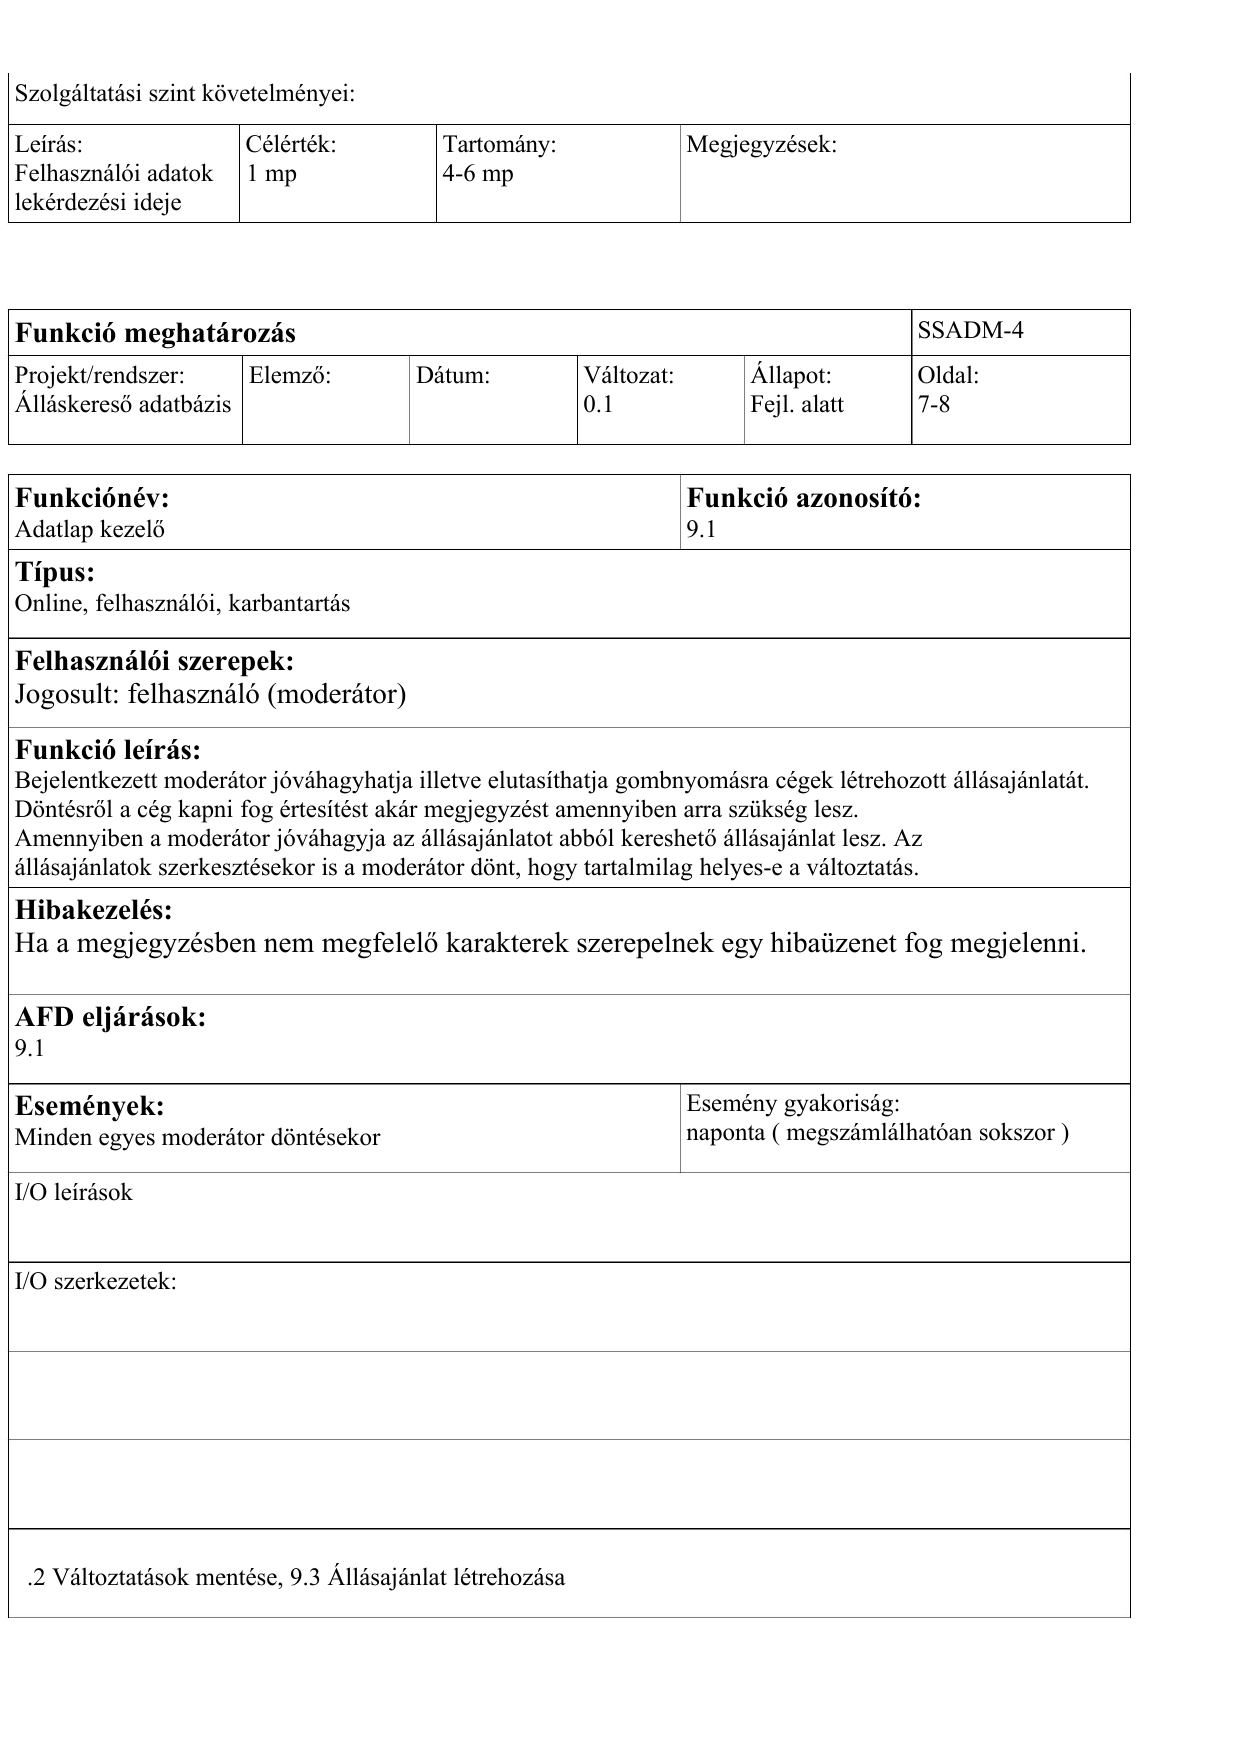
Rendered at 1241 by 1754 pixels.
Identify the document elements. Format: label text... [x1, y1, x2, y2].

text lekérdezési ideje [14, 188, 380, 216]
text Ha a megjegyzésben nem megfelelő karakterek szerepelnek egy hibaüzenet fog megjelenni. [14, 927, 1110, 959]
picture [6, 71, 1133, 225]
text Esemény gyakoriság: [686, 1089, 1094, 1117]
text Állapot: [750, 362, 869, 389]
text Jogosult: felhasználó (moderátor) [14, 678, 431, 710]
text Álláskereső adatbázis [14, 390, 256, 418]
text Döntésről a cég kapni fog értesítést akár megjegyzést amennyiben arra szükség lesz. [14, 795, 1113, 823]
text Minden egyes moderátor döntésekor [14, 1123, 405, 1151]
text Funkció leírás: [14, 733, 227, 766]
text Változat: [583, 362, 700, 389]
text 9.1 [686, 515, 742, 543]
text Funkció meghatározás [14, 317, 322, 349]
text állásajánlatok szerkesztésekor is a moderátor dönt, hogy tartalmilag helyes-e a változtatás. [14, 853, 1113, 881]
text .2 Változtatások mentése, 9.3 Állásajánlat létrehozása [27, 1563, 589, 1591]
picture [6, 471, 1133, 1620]
text Adatlap kezelő [14, 515, 189, 543]
text I/O leírások [14, 1178, 158, 1206]
text naponta ( megszámlálhatóan sokszor ) [686, 1118, 1094, 1146]
text Események: [14, 1089, 405, 1122]
text Szolgáltatási szint követelményei: [14, 80, 380, 107]
text Projekt/rendszer: [14, 362, 248, 389]
text Dátum: [416, 362, 516, 389]
text Tartomány: [442, 131, 584, 158]
text I/O szerkezetek: [14, 1267, 202, 1295]
text Elemző: [248, 362, 357, 389]
text Felhasználói adatok 1 mp [14, 159, 380, 187]
text 7-8 [917, 390, 1005, 418]
text Fejl. alatt [750, 390, 869, 418]
text 4-6 mp [442, 159, 584, 187]
text Online, felhasználói, karbantartás [14, 589, 375, 617]
text Bejelentkezett moderátor jóváhagyhatja illetve elutasíthatja gombnyomásra cégek létrehozott állásajánlatát. [14, 767, 1113, 794]
text Típus: [14, 555, 121, 588]
text Leírás: Célérték: [14, 131, 380, 158]
text 9 [14, 1034, 27, 1062]
text 0.1 [583, 390, 700, 418]
text Hibakezelés: [14, 893, 198, 926]
text Oldal: [917, 362, 1005, 389]
text Funkció azonosító: [686, 482, 947, 514]
text AFD eljárások: [14, 1001, 231, 1033]
text Funkciónév: [14, 482, 195, 514]
text Felhasználói szerepek: [14, 644, 431, 677]
text SSADM-4 [917, 317, 1049, 344]
picture [6, 306, 1133, 447]
text Megjegyzések: [686, 131, 863, 158]
text Amennyiben a moderátor jóváhagyja az állásajánlatot abból kereshető állásajánlat lesz. Az [14, 824, 1113, 852]
text .1 [27, 1034, 71, 1062]
